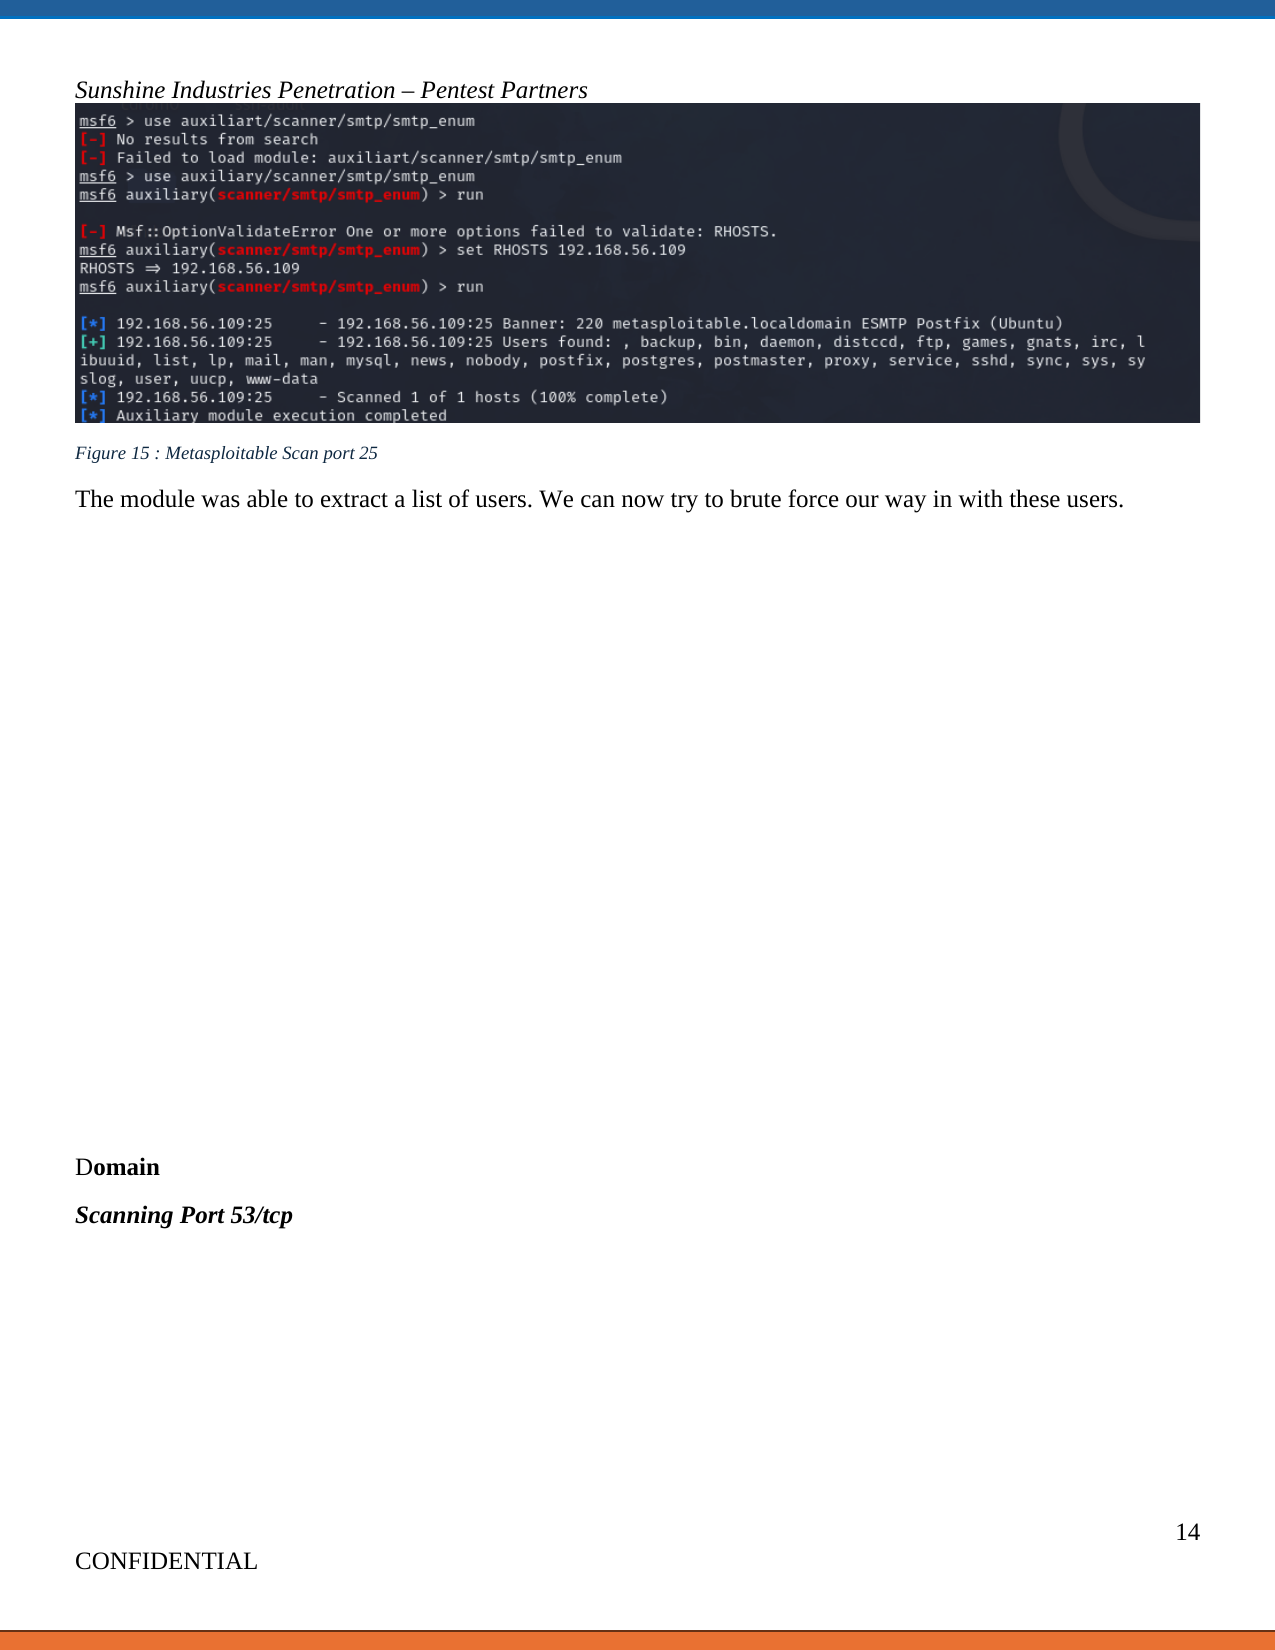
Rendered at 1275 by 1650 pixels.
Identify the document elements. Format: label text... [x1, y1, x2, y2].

picture [75, 103, 1200, 423]
text Scanning Port 53/tcp [75, 1200, 1200, 1228]
text The module was able to extract a list of users. We can now try to brute force our way in with these users. [75, 484, 1200, 513]
text Figure 15 : Metasploitable Scan port 25 [75, 442, 1200, 463]
text Domain [75, 1152, 1200, 1181]
